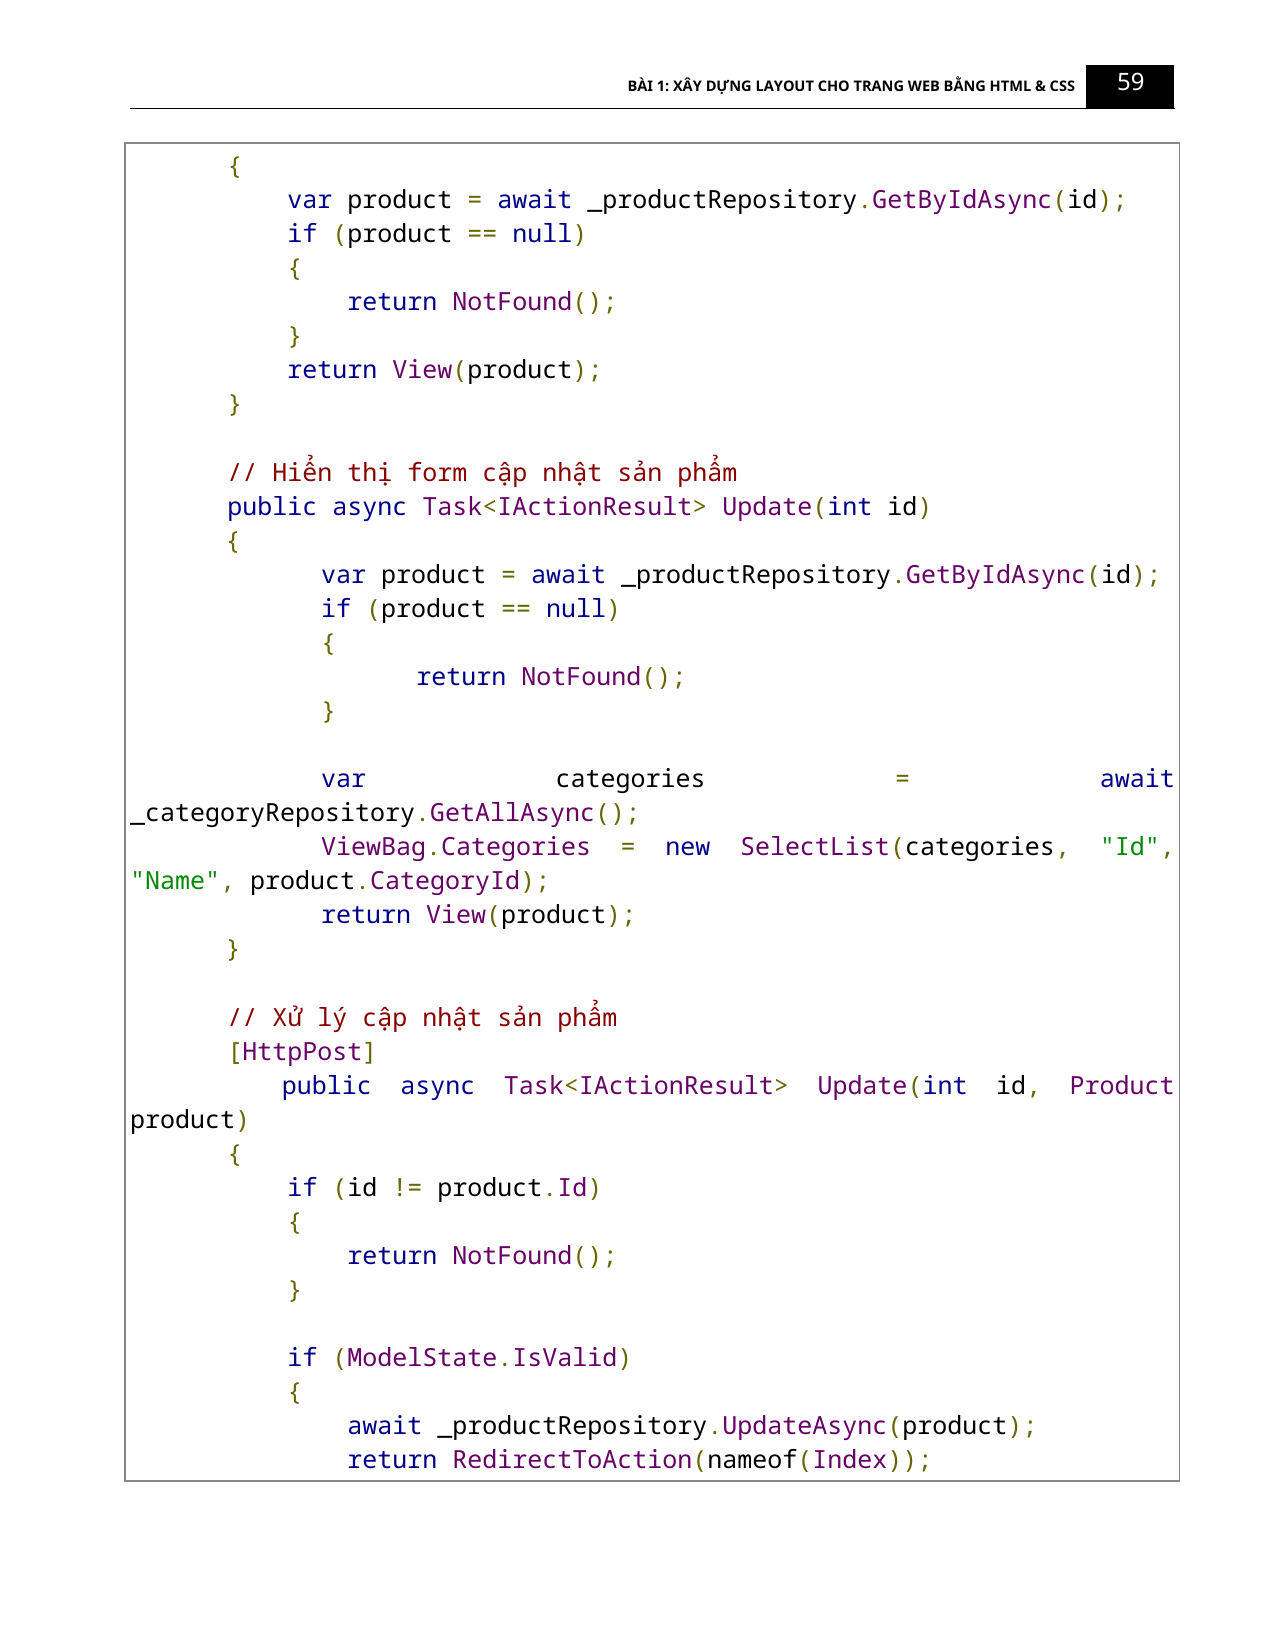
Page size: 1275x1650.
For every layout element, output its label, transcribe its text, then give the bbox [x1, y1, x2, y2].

text // Xử lý cập nhật sản phẩm [130, 999, 1174, 1033]
text { [130, 1204, 1174, 1238]
text { [126, 144, 1179, 182]
text return View(product); [130, 897, 1174, 931]
text } [130, 386, 1174, 420]
text var product = await _productRepository.GetByIdAsync(id); [130, 182, 1174, 216]
text ViewBag.Categories = new SelectList(categories, "Id", "Name", product.CategoryId); [130, 829, 1174, 897]
text } [130, 1272, 1174, 1306]
text return NotFound(); [130, 1238, 1174, 1272]
text await _productRepository.UpdateAsync(product); [130, 1408, 1174, 1436]
text return NotFound(); [130, 284, 1174, 318]
text var product = await _productRepository.GetByIdAsync(id); [130, 556, 1174, 591]
text var categories = await _categoryRepository.GetAllAsync(); [130, 761, 1174, 829]
text public async Task<IActionResult> Update(int id, Product product) [130, 1067, 1174, 1136]
text if (product == null) [130, 216, 1174, 250]
text [HttpPost] [130, 1033, 1174, 1067]
text { [130, 1136, 1174, 1169]
text return RedirectToAction(nameof(Index)); [126, 1436, 1179, 1480]
text } [130, 318, 1174, 352]
text if (id != product.Id) [130, 1169, 1174, 1204]
text } [130, 693, 1174, 727]
text return NotFound(); [130, 659, 1174, 693]
text // Hiển thị form cập nhật sản phẩm [130, 454, 1174, 488]
text { [130, 1374, 1174, 1408]
text if (product == null) [130, 591, 1174, 624]
text return View(product); [130, 352, 1174, 386]
text if (ModelState.IsValid) [130, 1340, 1174, 1374]
text { [130, 250, 1174, 284]
text public async Task<IActionResult> Update(int id) [130, 488, 1174, 522]
text { [130, 522, 1174, 556]
text } [130, 931, 1174, 965]
text { [130, 624, 1174, 659]
